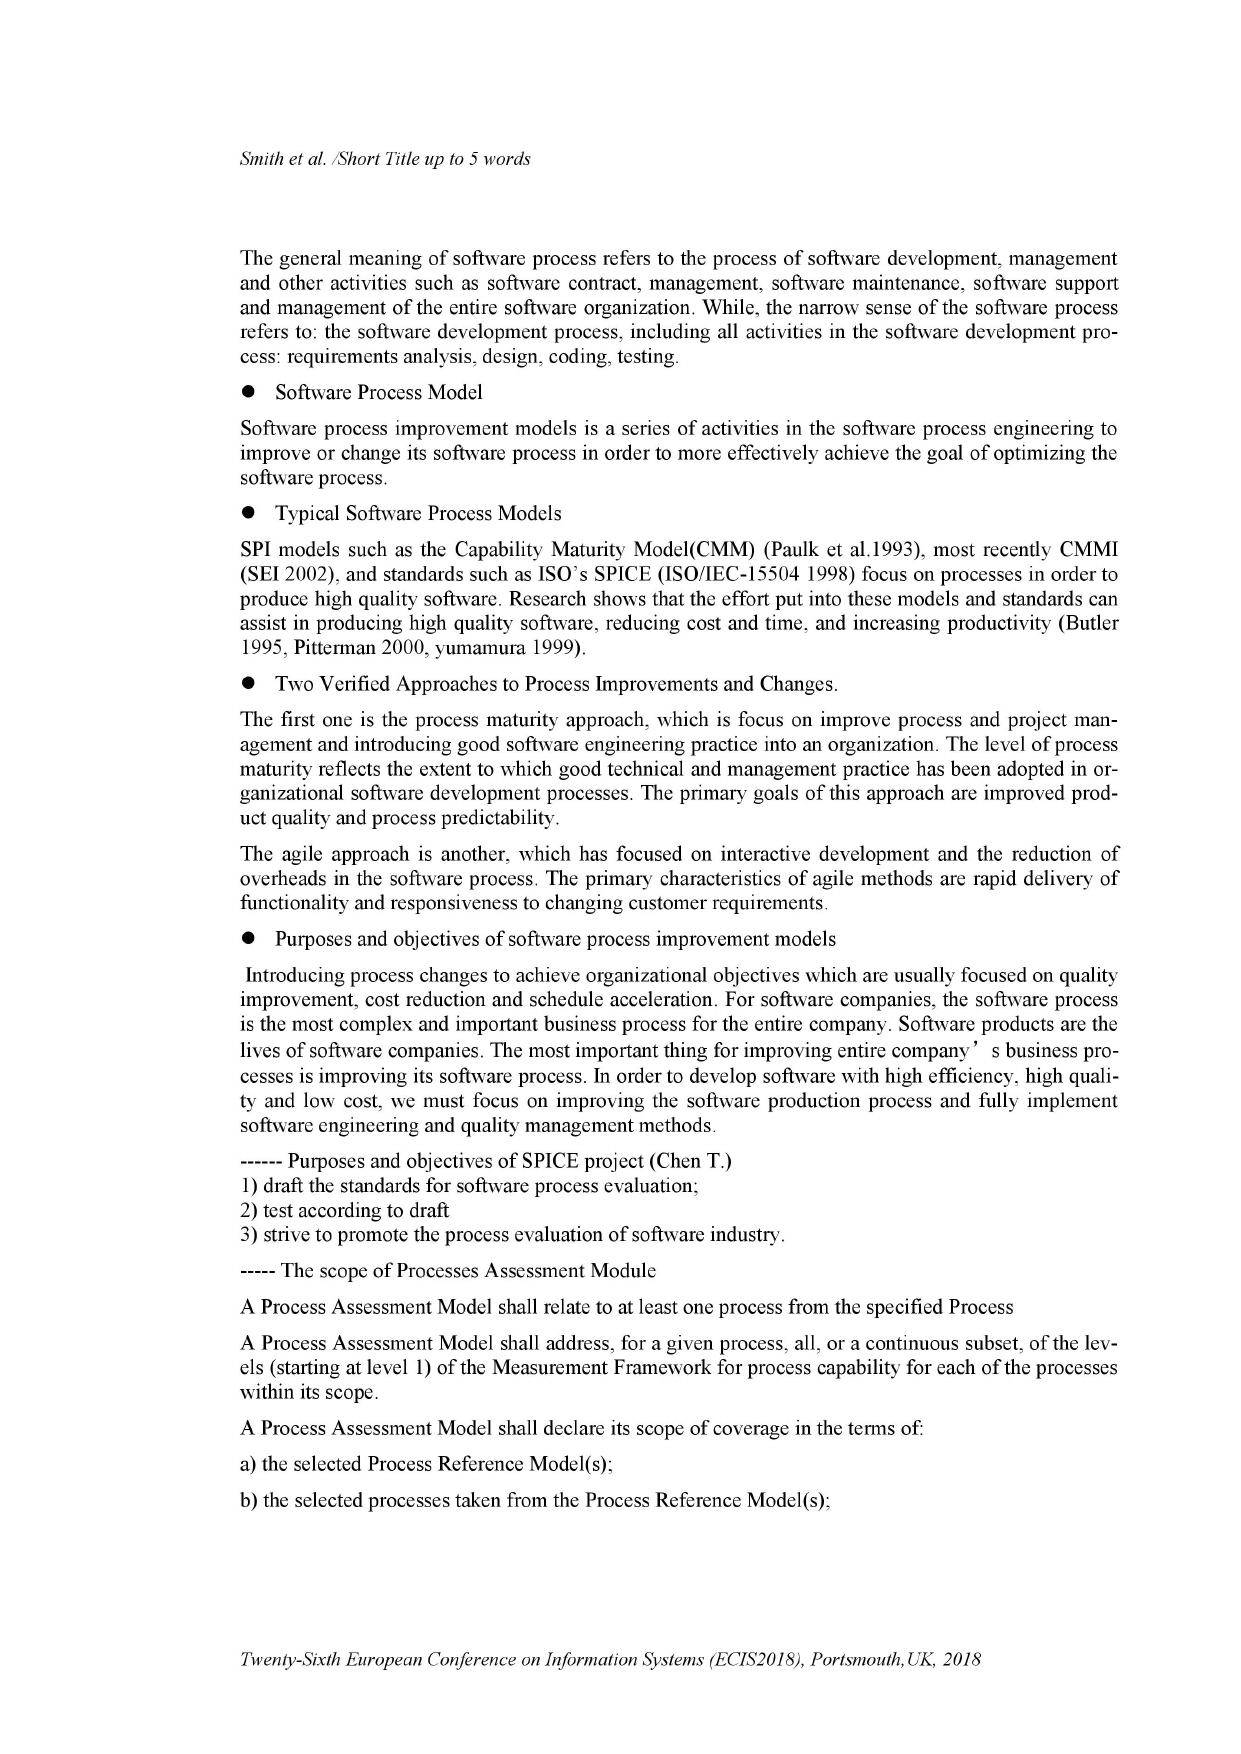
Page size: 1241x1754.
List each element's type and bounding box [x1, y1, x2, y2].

picture [75, 80, 1228, 1674]
